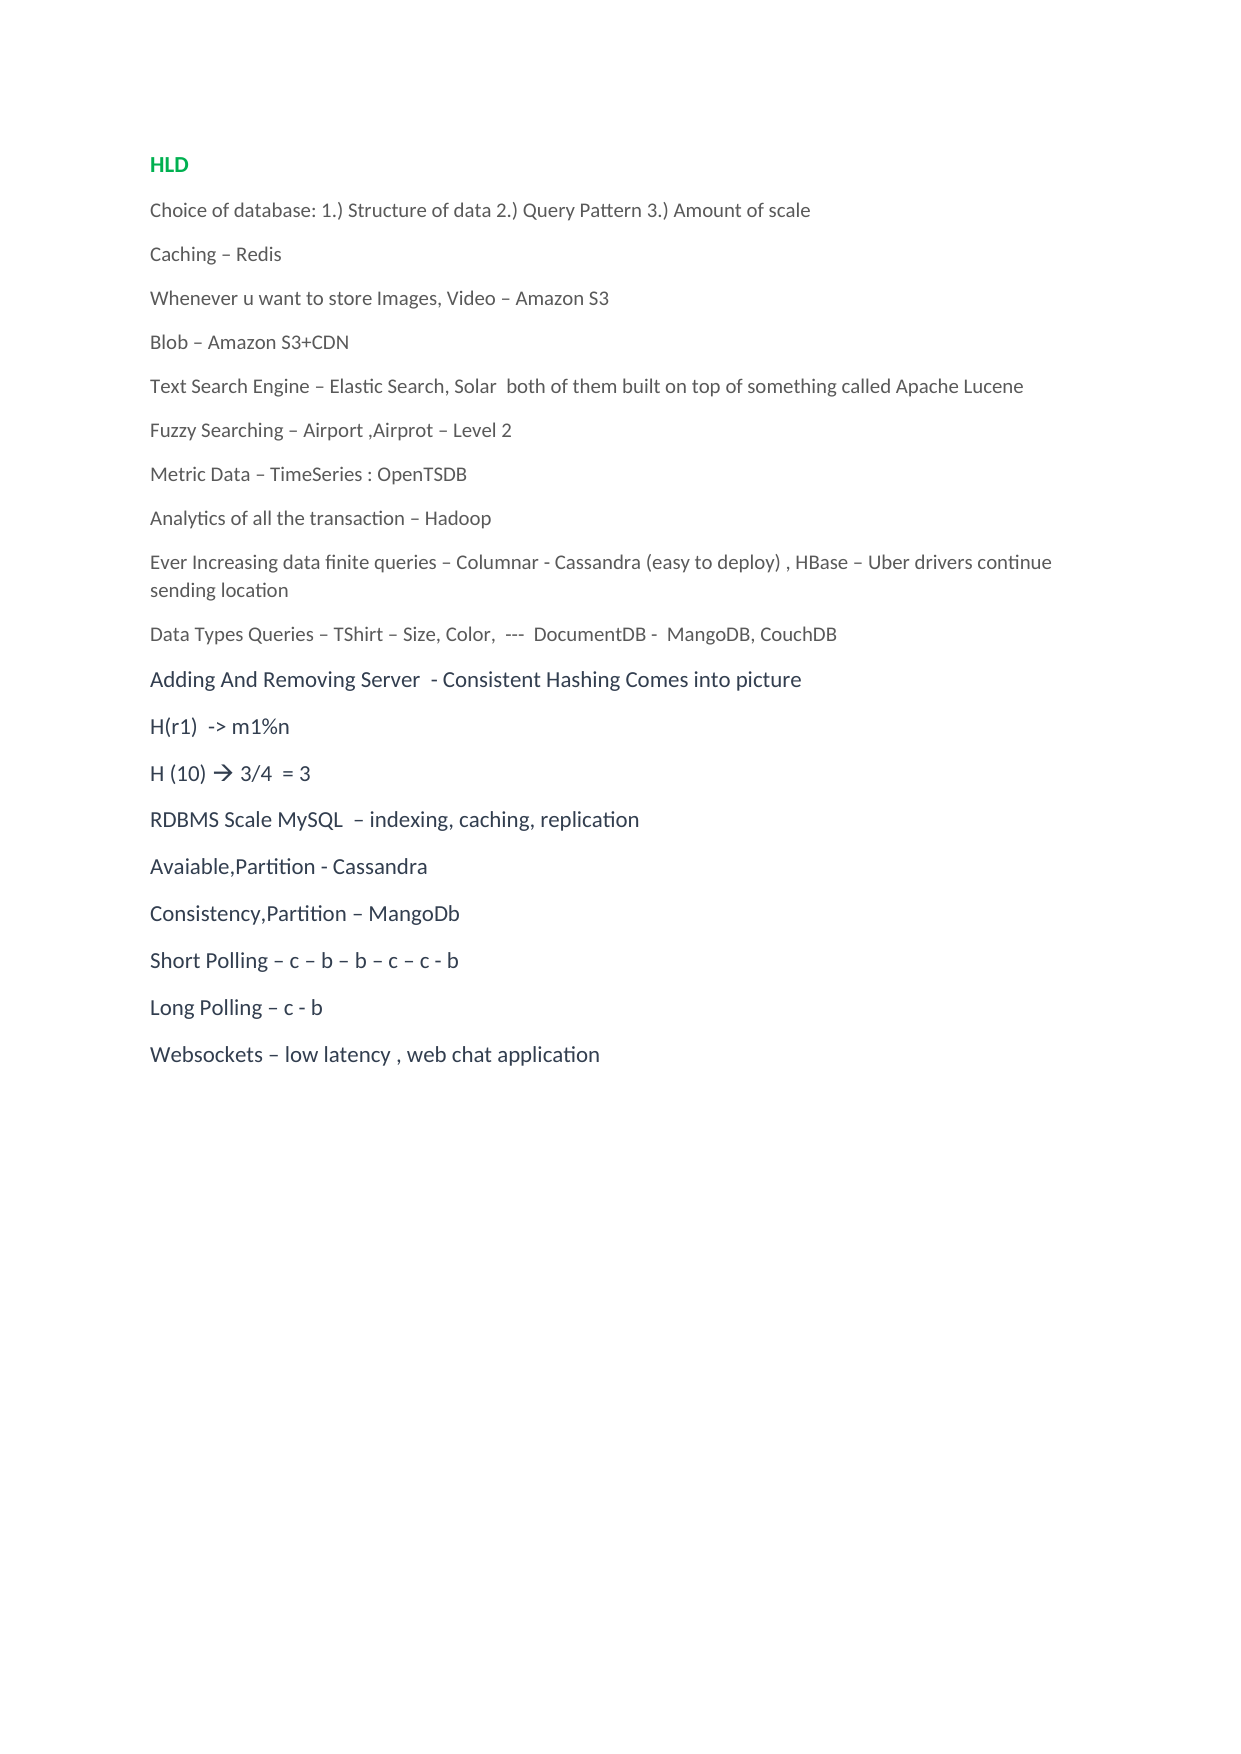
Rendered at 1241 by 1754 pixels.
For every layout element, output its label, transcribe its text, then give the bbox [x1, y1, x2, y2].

text H (10) 3/4 = 3 [150, 759, 1090, 787]
text Fuzzy Searching – Airport ,Airprot – Level 2 [150, 417, 1090, 443]
text Long Polling – c - b [150, 993, 1090, 1021]
text Whenever u want to store Images, Video – Amazon S3 [150, 285, 1090, 310]
text Metric Data – TimeSeries : OpenTSDB [150, 461, 1090, 487]
text Text Search Engine – Elastic Search, Solar both of them built on top of something called Apache Lucene [150, 373, 1090, 398]
text Blob – Amazon S3+CDN [150, 329, 1090, 354]
text Avaiable,Partition - Cassandra [150, 852, 1090, 880]
text Caching – Redis [150, 241, 1090, 266]
text Analytics of all the transaction – Hadoop [150, 505, 1090, 531]
text RDBMS Scale MySQL – indexing, caching, replication [150, 806, 1090, 833]
text Adding And Removing Server - Consistent Hashing Comes into picture [150, 665, 1090, 693]
text HLD [150, 150, 1090, 178]
text H(r1) -> m1%n [150, 712, 1090, 740]
text Ever Increasing data finite queries – Columnar - Cassandra (easy to deploy) , HBase – Uber drivers continue sending location [150, 549, 1090, 602]
text Choice of database: 1.) Structure of data 2.) Query Pattern 3.) Amount of scale [150, 197, 1090, 222]
text Consistency,Partition – MangoDb [150, 899, 1090, 927]
text Data Types Queries – TShirt – Size, Color, --- DocumentDB - MangoDB, CouchDB [150, 621, 1090, 646]
text Short Polling – c – b – b – c – c - b [150, 946, 1090, 974]
text Websockets – low latency , web chat application [150, 1040, 1090, 1068]
